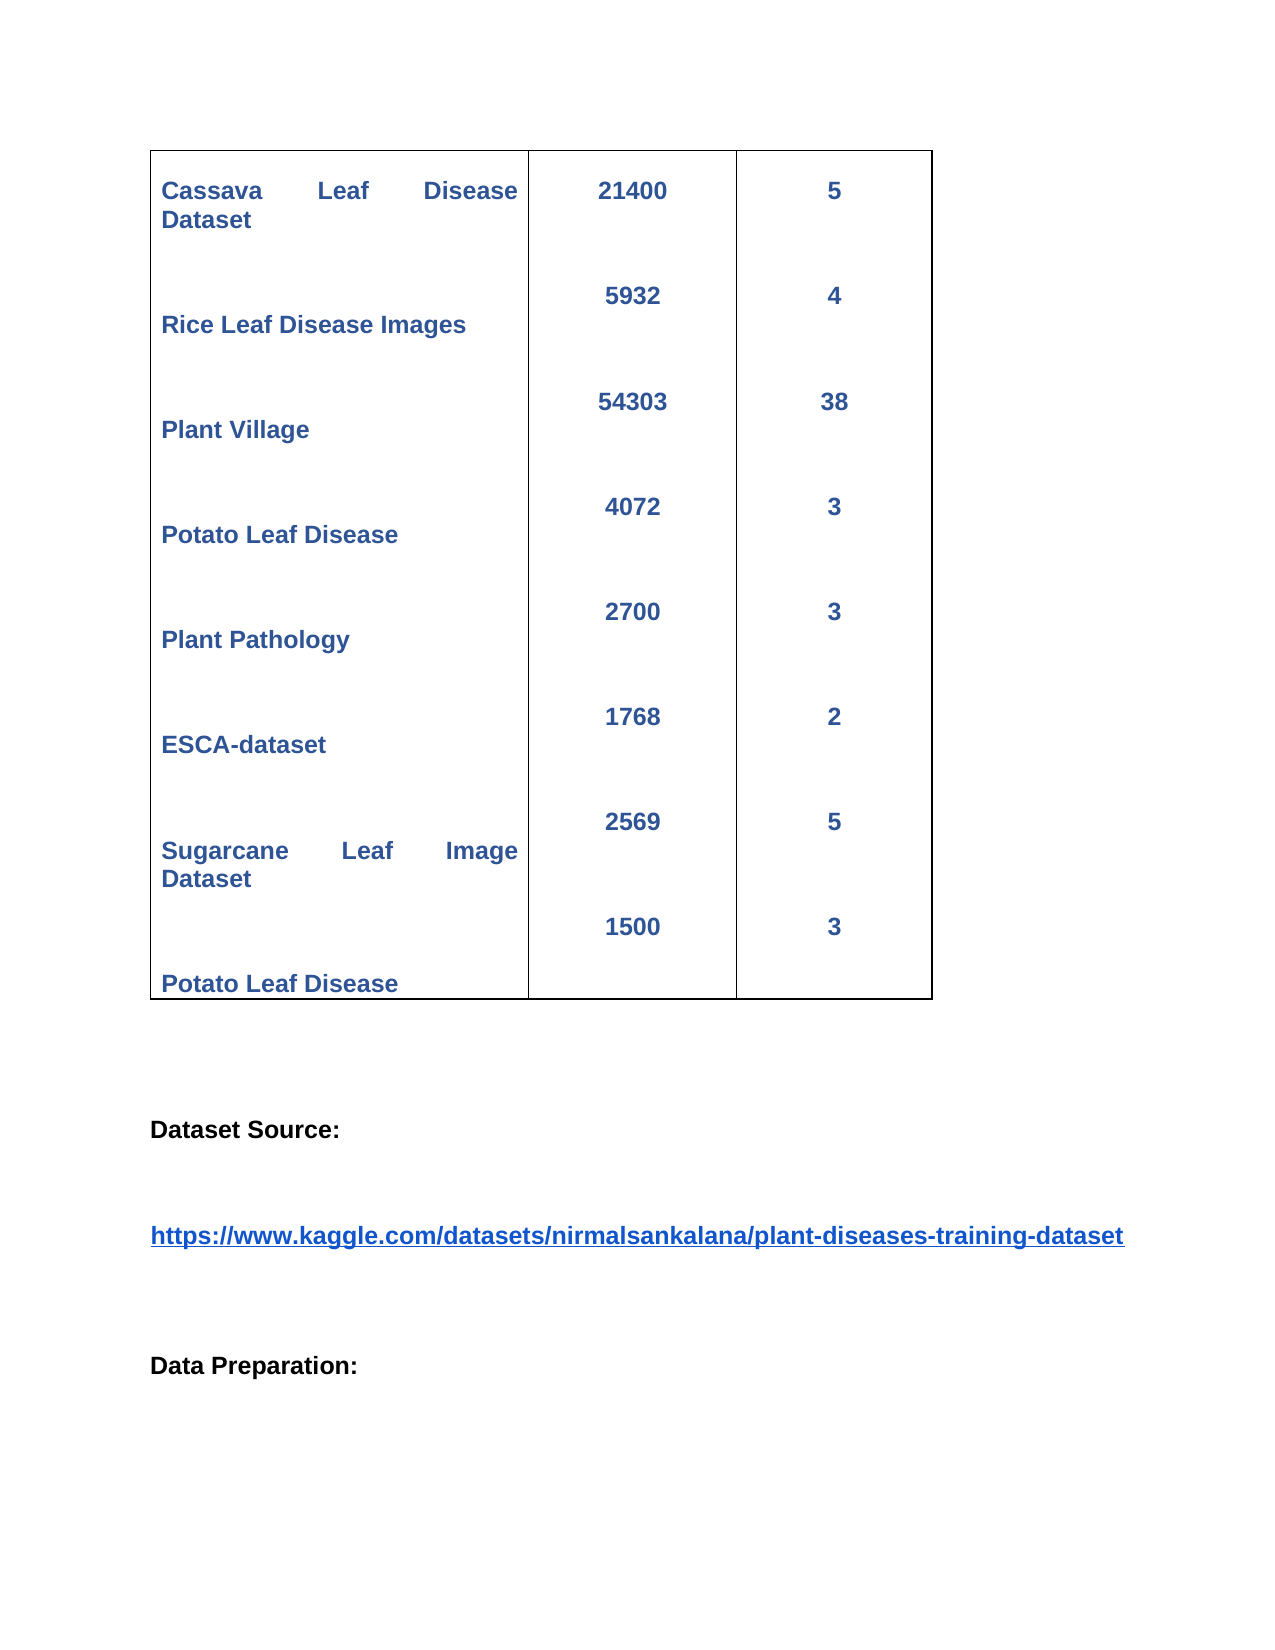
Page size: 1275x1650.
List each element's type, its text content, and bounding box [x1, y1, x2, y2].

subtitle Dataset Source: [150, 1116, 1125, 1144]
table_cell 21400 5932 54303 4072 2700 1768 2569 1500 [529, 151, 736, 998]
table_cell 5 4 38 3 3 2 5 3 [737, 151, 931, 998]
subtitle Data Preparation: [150, 1351, 1125, 1379]
table_cell Cassava Leaf Disease Dataset Rice Leaf Disease Images Plant Village Potato Leaf Disease Plant Pathology ESCA-dataset Sugarcane Leaf Image Dataset Potato Leaf Disease [151, 151, 528, 998]
text https://www.kaggle.com/datasets/nirmalsankalana/plant-diseases-training-dataset [150, 1221, 1125, 1246]
